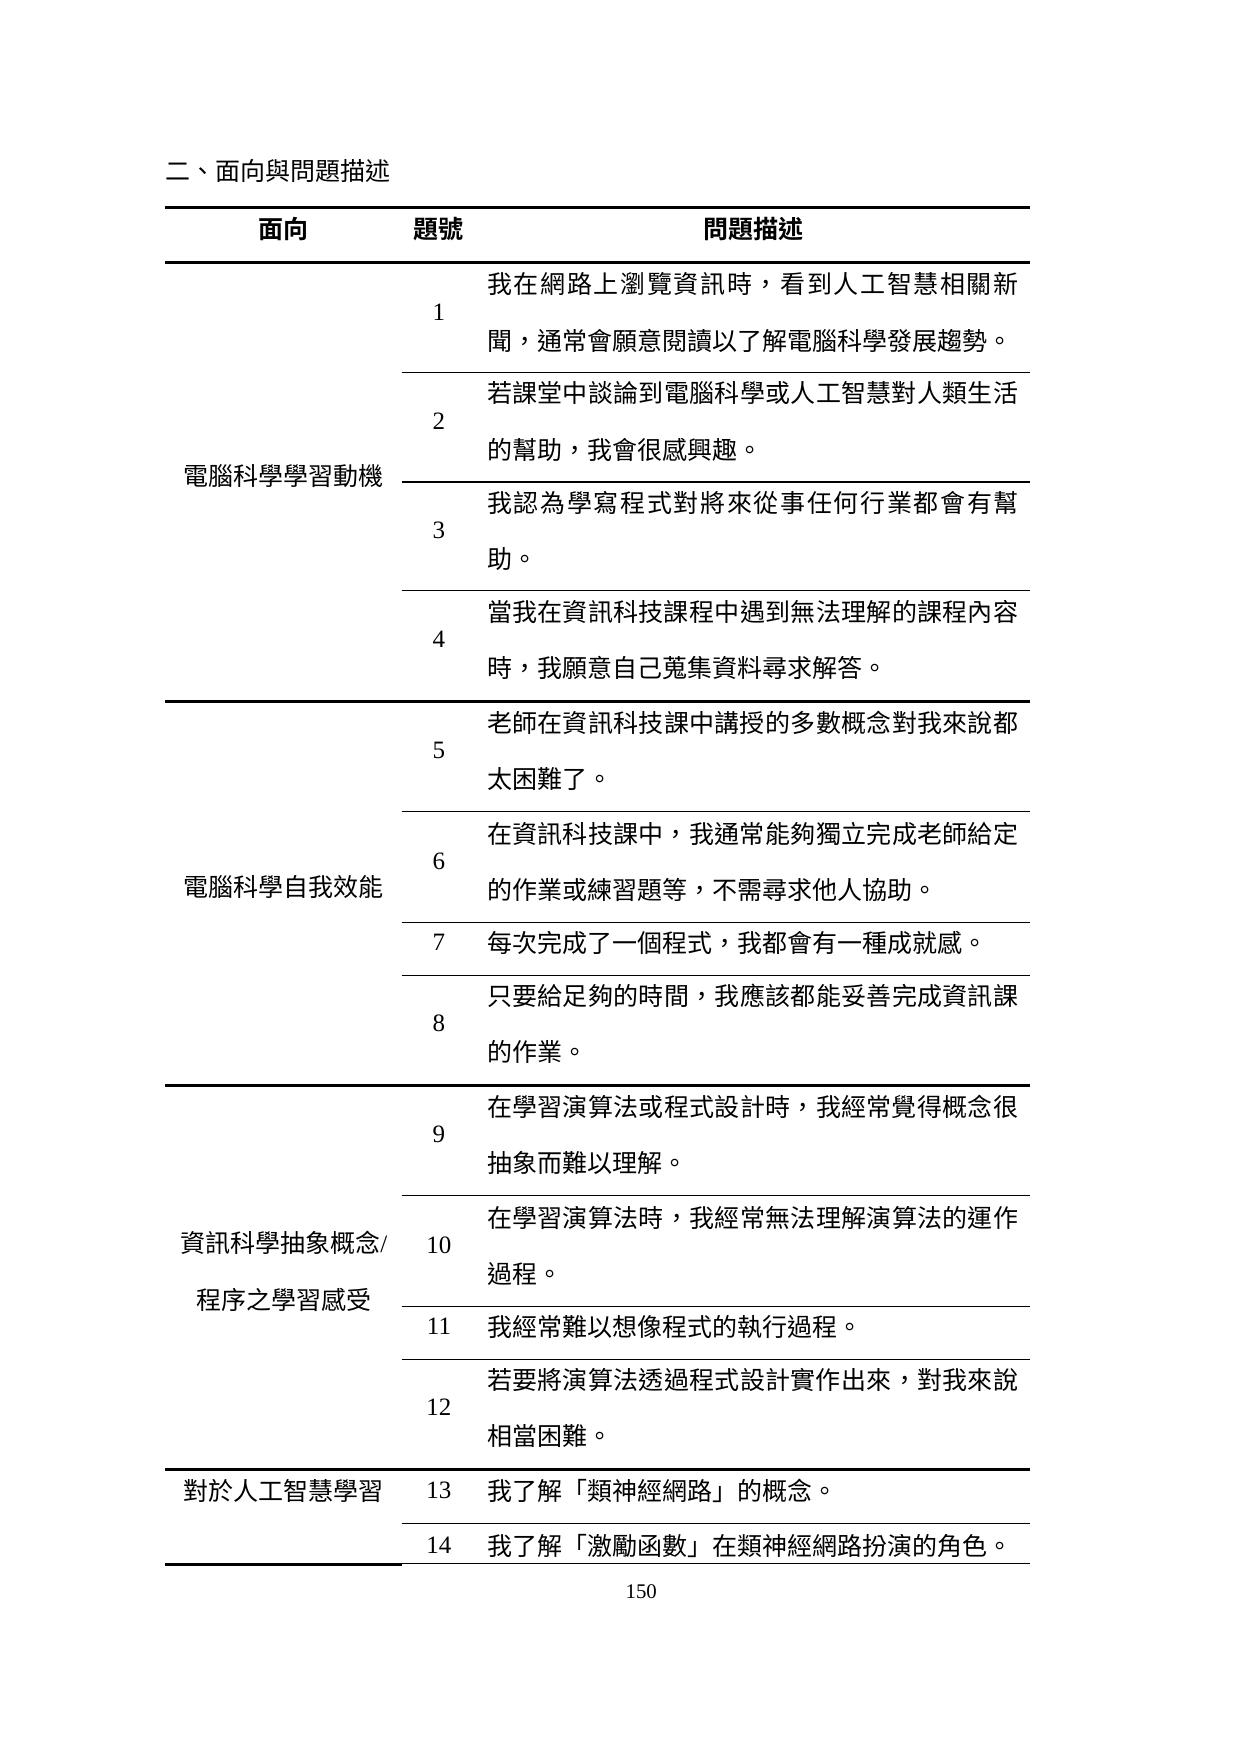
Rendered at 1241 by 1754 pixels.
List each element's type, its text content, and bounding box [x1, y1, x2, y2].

table_cell 若課堂中談論到電腦科學或人工智慧對人類生活的幫助，我會很感興趣。 [476, 373, 1030, 481]
table_cell 10 [402, 1196, 476, 1306]
table_header 題號 [402, 209, 476, 261]
table_cell 每次完成了一個程式，我都會有一種成就感。 [476, 923, 1030, 974]
table_cell 7 [402, 923, 476, 974]
table_cell 13 [402, 1471, 476, 1523]
table_header 面向 [165, 209, 402, 261]
table_cell 我在網路上瀏覽資訊時，看到人工智慧相關新聞，通常會願意閱讀以了解電腦科學發展趨勢。 [476, 264, 1030, 372]
table_cell 在學習演算法或程式設計時，我經常覺得概念很抽象而難以理解。 [476, 1087, 1030, 1195]
table_cell 電腦科學自我效能 [165, 703, 402, 1084]
table_cell 12 [402, 1360, 476, 1468]
table_cell 2 [402, 373, 476, 481]
table_cell 我認為學寫程式對將來從事任何行業都會有幫助。 [476, 483, 1030, 590]
table_cell 當我在資訊科技課程中遇到無法理解的課程內容時，我願意自己蒐集資料尋求解答。 [476, 591, 1030, 699]
text 二、面向與問題描述 [165, 151, 1075, 188]
table_cell 11 [402, 1307, 476, 1359]
table_cell 在資訊科技課中，我通常能夠獨立完成老師給定的作業或練習題等，不需尋求他人協助。 [476, 812, 1030, 922]
table_cell 5 [402, 703, 476, 811]
table_cell 6 [402, 812, 476, 922]
table_cell 8 [402, 976, 476, 1084]
table_header 問題描述 [476, 209, 1030, 261]
table_cell 4 [402, 591, 476, 699]
table_cell 在學習演算法時，我經常無法理解演算法的運作過程。 [476, 1196, 1030, 1306]
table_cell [476, 1524, 1030, 1563]
table_cell 我了解「類神經網路」的概念。 [476, 1471, 1030, 1523]
table_cell 電腦科學學習動機 [165, 264, 402, 699]
table_cell 只要給足夠的時間，我應該都能妥善完成資訊課的作業。 [476, 976, 1030, 1084]
table_cell 資訊科學抽象概念/程序之學習感受 [165, 1087, 402, 1468]
table_cell 3 [402, 483, 476, 590]
table_cell 1 [402, 264, 476, 372]
table_cell 若要將演算法透過程式設計實作出來，對我來說相當困難。 [476, 1360, 1030, 1468]
table_cell 老師在資訊科技課中講授的多數概念對我來說都太困難了。 [476, 703, 1030, 811]
table_cell 對於人工智慧學習自我評鑑 [165, 1471, 402, 1563]
table_cell 我經常難以想像程式的執行過程。 [476, 1307, 1030, 1359]
table_cell 14 [402, 1524, 476, 1563]
table_cell 9 [402, 1087, 476, 1195]
